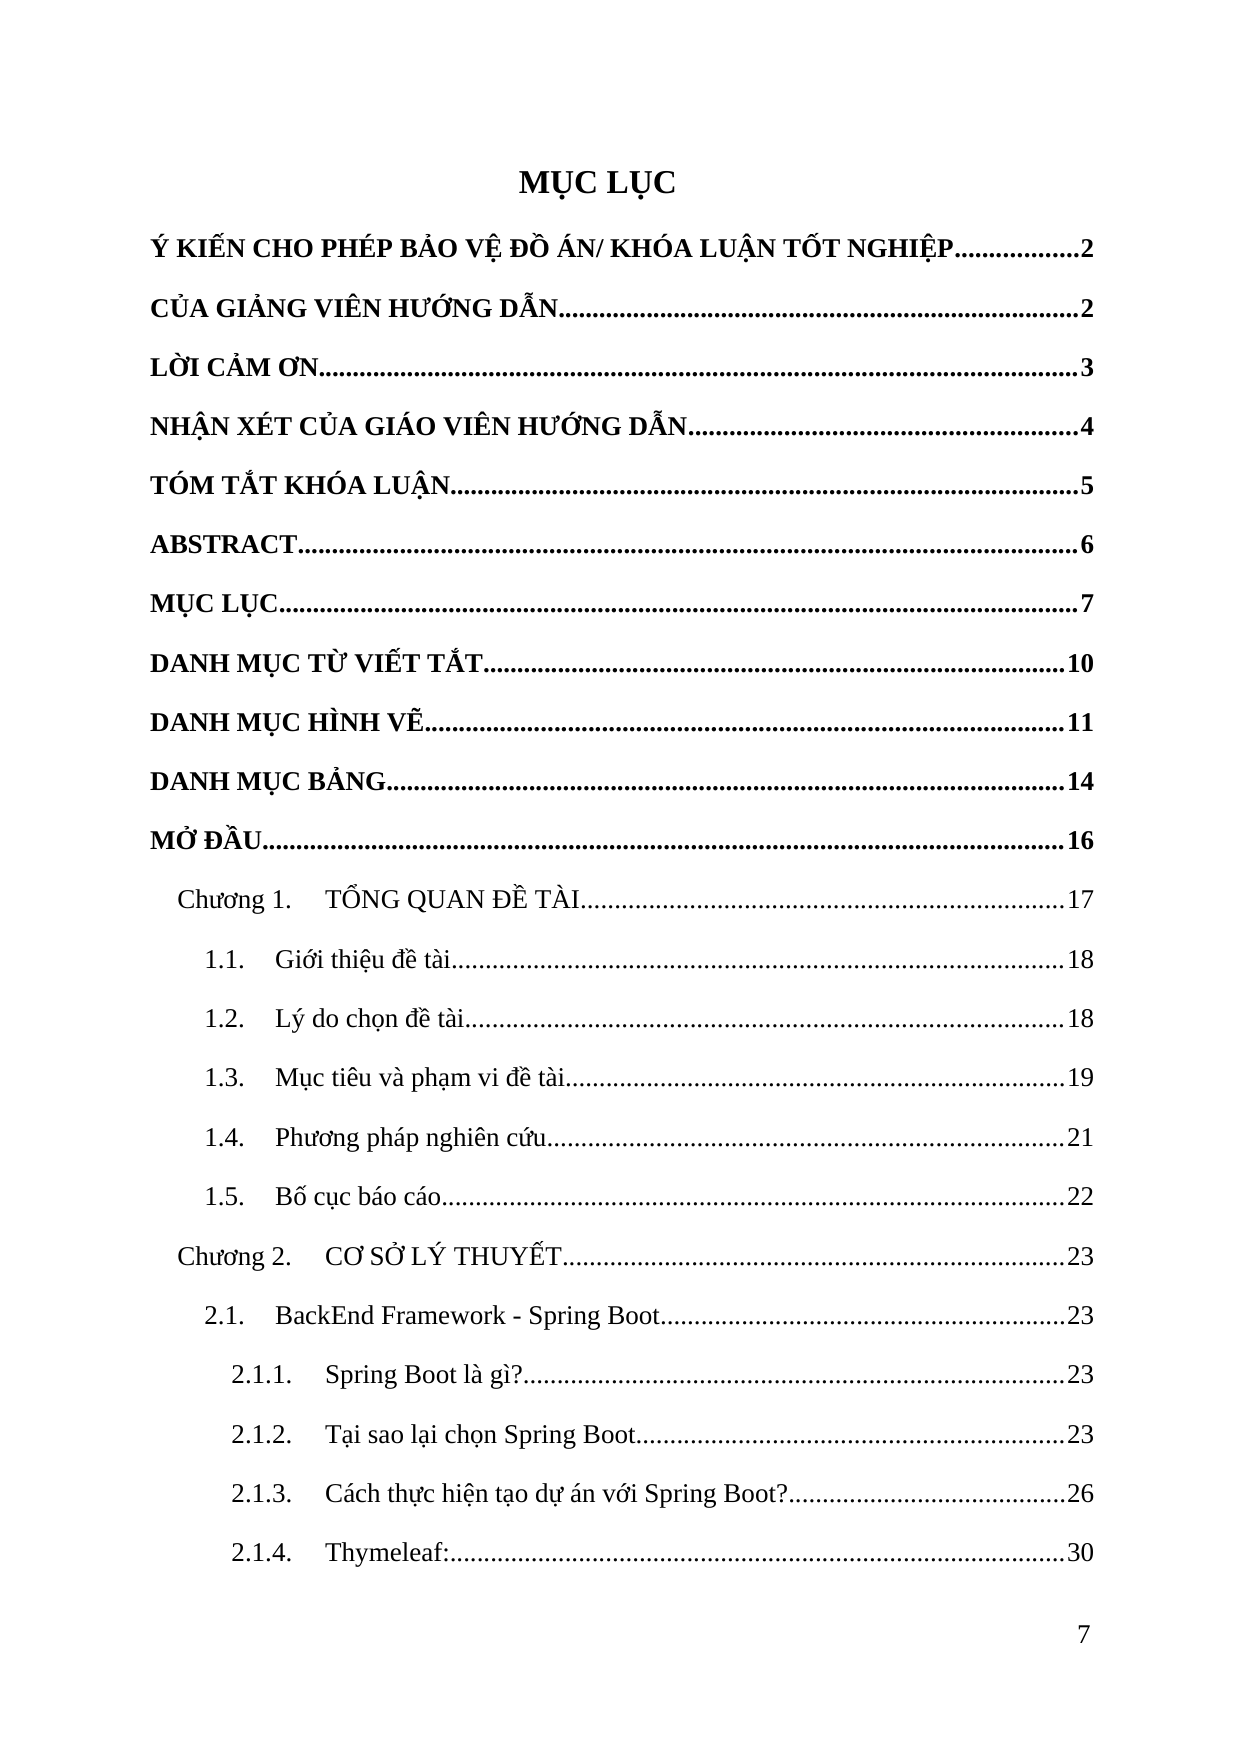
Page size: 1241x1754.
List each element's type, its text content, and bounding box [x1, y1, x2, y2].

text 1.5. Bố cục báo cáo 22 [204, 1180, 1090, 1211]
text 2.1.1. Spring Boot là gì? 23 [231, 1358, 1090, 1389]
text TÓM TẮT KHÓA LUẬN 5 [150, 469, 1090, 500]
text DANH MỤC BẢNG 14 [150, 765, 1090, 796]
text DANH MỤC HÌNH VẼ 11 [150, 706, 1090, 737]
text ABSTRACT 6 [150, 528, 1090, 559]
text 2.1.2. Tại sao lại chọn Spring Boot 23 [231, 1418, 1090, 1449]
text 1.2. Lý do chọn đề tài 18 [204, 1002, 1090, 1033]
text 2.1. BackEnd Framework - Spring Boot 23 [204, 1299, 1090, 1330]
text Chương 2. CƠ SỞ LÝ THUYẾT 23 [177, 1239, 1090, 1271]
text 2.1.3. Cách thực hiện tạo dự án với Spring Boot? 26 [231, 1477, 1090, 1508]
text DANH MỤC TỪ VIẾT TẮT 10 [150, 647, 1090, 678]
text MỤC LỤC [56, 162, 1139, 201]
text MỞ ĐẦU 16 [150, 824, 1090, 855]
text NHẬN XÉT CỦA GIÁO VIÊN HƯỚNG DẪN 4 [150, 410, 1090, 441]
text Chương 1. TỔNG QUAN ĐỀ TÀI 17 [177, 883, 1090, 914]
text 1.1. Giới thiệu đề tài 18 [204, 943, 1090, 974]
text 1.4. Phương pháp nghiên cứu 21 [204, 1121, 1090, 1152]
text 2.1.4. Thymeleaf: 30 [231, 1536, 1090, 1568]
text Ý KIẾN CHO PHÉP BẢO VỆ ĐỒ ÁN/ KHÓA LUẬN TỐT NGHIỆP 2 [150, 232, 1090, 264]
text MỤC LỤC 7 [150, 587, 1090, 619]
text 1.3. Mục tiêu và phạm vi đề tài 19 [204, 1061, 1090, 1093]
text LỜI CẢM ƠN 3 [150, 351, 1090, 382]
text CỦA GIẢNG VIÊN HƯỚNG DẪN 2 [150, 292, 1090, 323]
